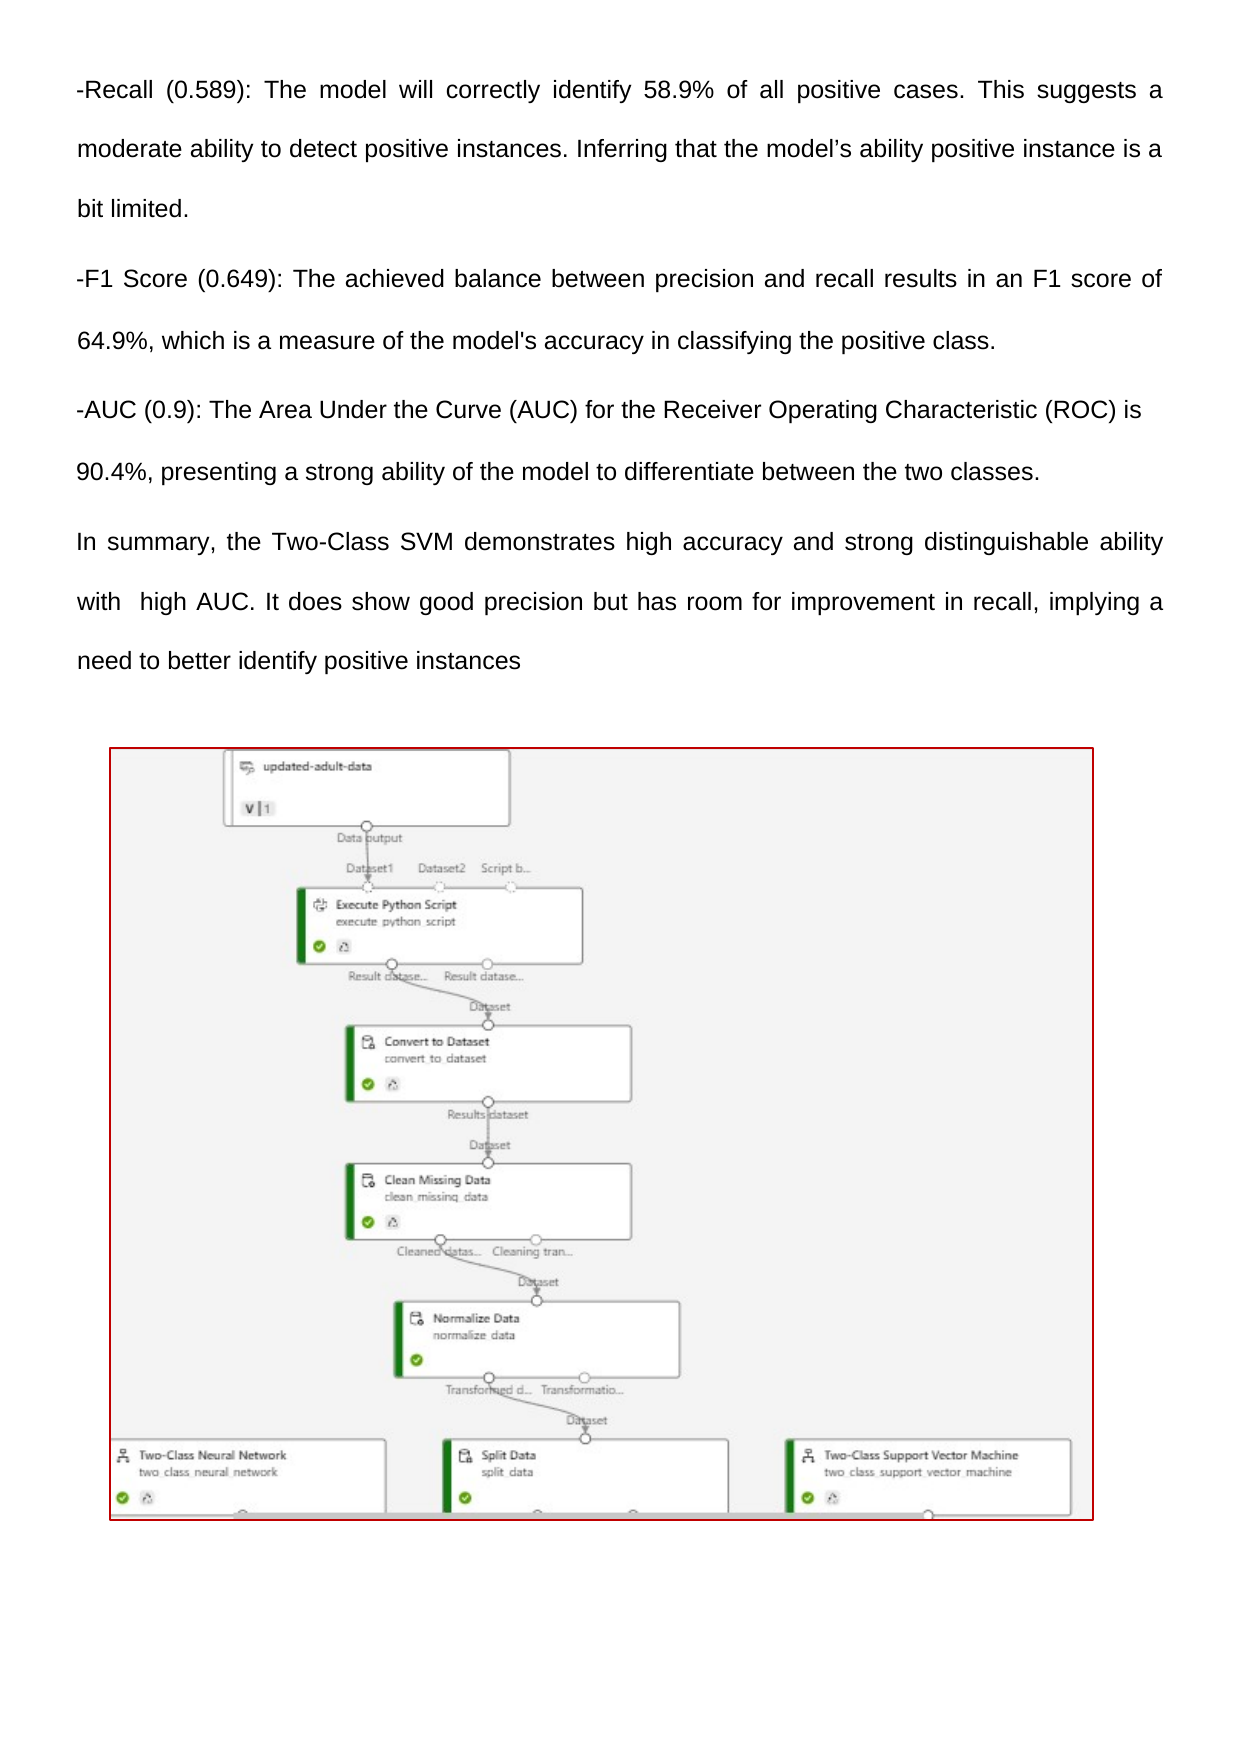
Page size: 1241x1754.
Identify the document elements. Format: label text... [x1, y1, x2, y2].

text -Recall (0.589): The model will correctly identify 58.9% of all positive cases. This suggests a moderate ability to detect positive instances. Inferring that the model’s ability positive instance is a bit limited. [76, 75, 1165, 223]
text In summary, the Two-Class SVM demonstrates high accuracy and strong distinguishable ability with high AUC. It does show good precision but has room for improvement in recall, implying a need to better identify positive instances [76, 527, 1165, 675]
text -AUC (0.9): The Area Under the Curve (AUC) for the Receiver Operating Characteristic (ROC) is [76, 395, 1165, 424]
text 90.4%, presenting a strong ability of the model to differentiate between the two classes. [76, 457, 1165, 486]
text -F1 Score (0.649): The achieved balance between precision and recall results in an F1 score of 64.9%, which is a measure of the model's accuracy in classifying the positive class. [76, 264, 1165, 354]
picture [111, 749, 1092, 1519]
